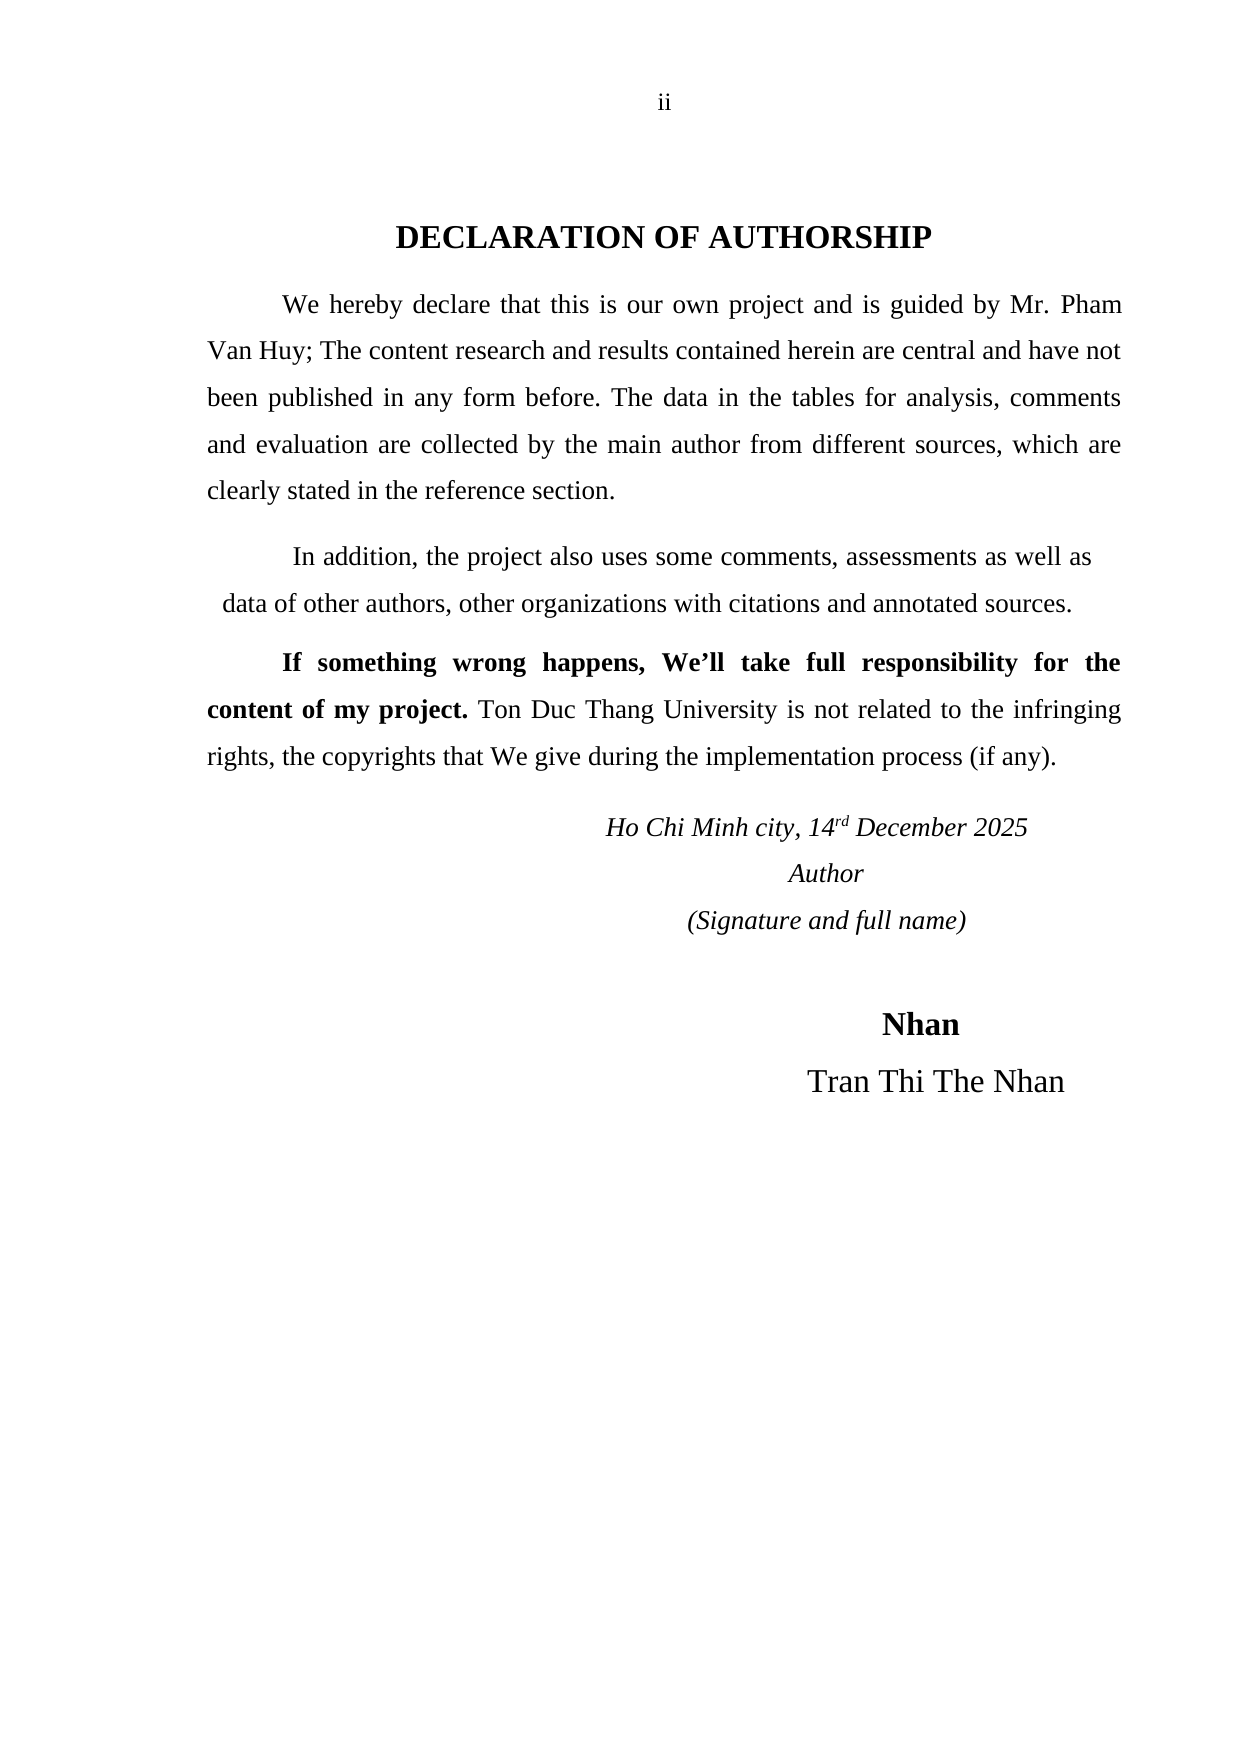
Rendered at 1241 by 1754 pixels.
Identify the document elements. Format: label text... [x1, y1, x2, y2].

text Nhan [207, 1004, 1122, 1042]
text Author [616, 857, 1036, 888]
text In addition, the project also uses some comments, assessments as well as data of other authors, other organizations with citations and annotated sources. [222, 540, 1093, 618]
text (Signature and full name) [617, 904, 1036, 935]
text We hereby declare that this is our own project and is guided by Mr. Pham Van Huy; The content research and results contained herein are central and have not been published in any form before. The data in the tables for analysis, comments and evaluation are collected by the main author from different sources, which are clearly stated in the reference section. [207, 288, 1122, 506]
text DECLARATION OF AUTHORSHIP [207, 217, 1121, 256]
text Ho Chi Minh city, 14rd December 2025 [606, 811, 1122, 843]
text If something wrong happens, We’ll take full responsibility for the content of my project. Ton Duc Thang University is not related to the infringing rights, the copyrights that We give during the implementation process (if any). [207, 646, 1122, 771]
text Tran Thi The Nhan [207, 1061, 1122, 1100]
